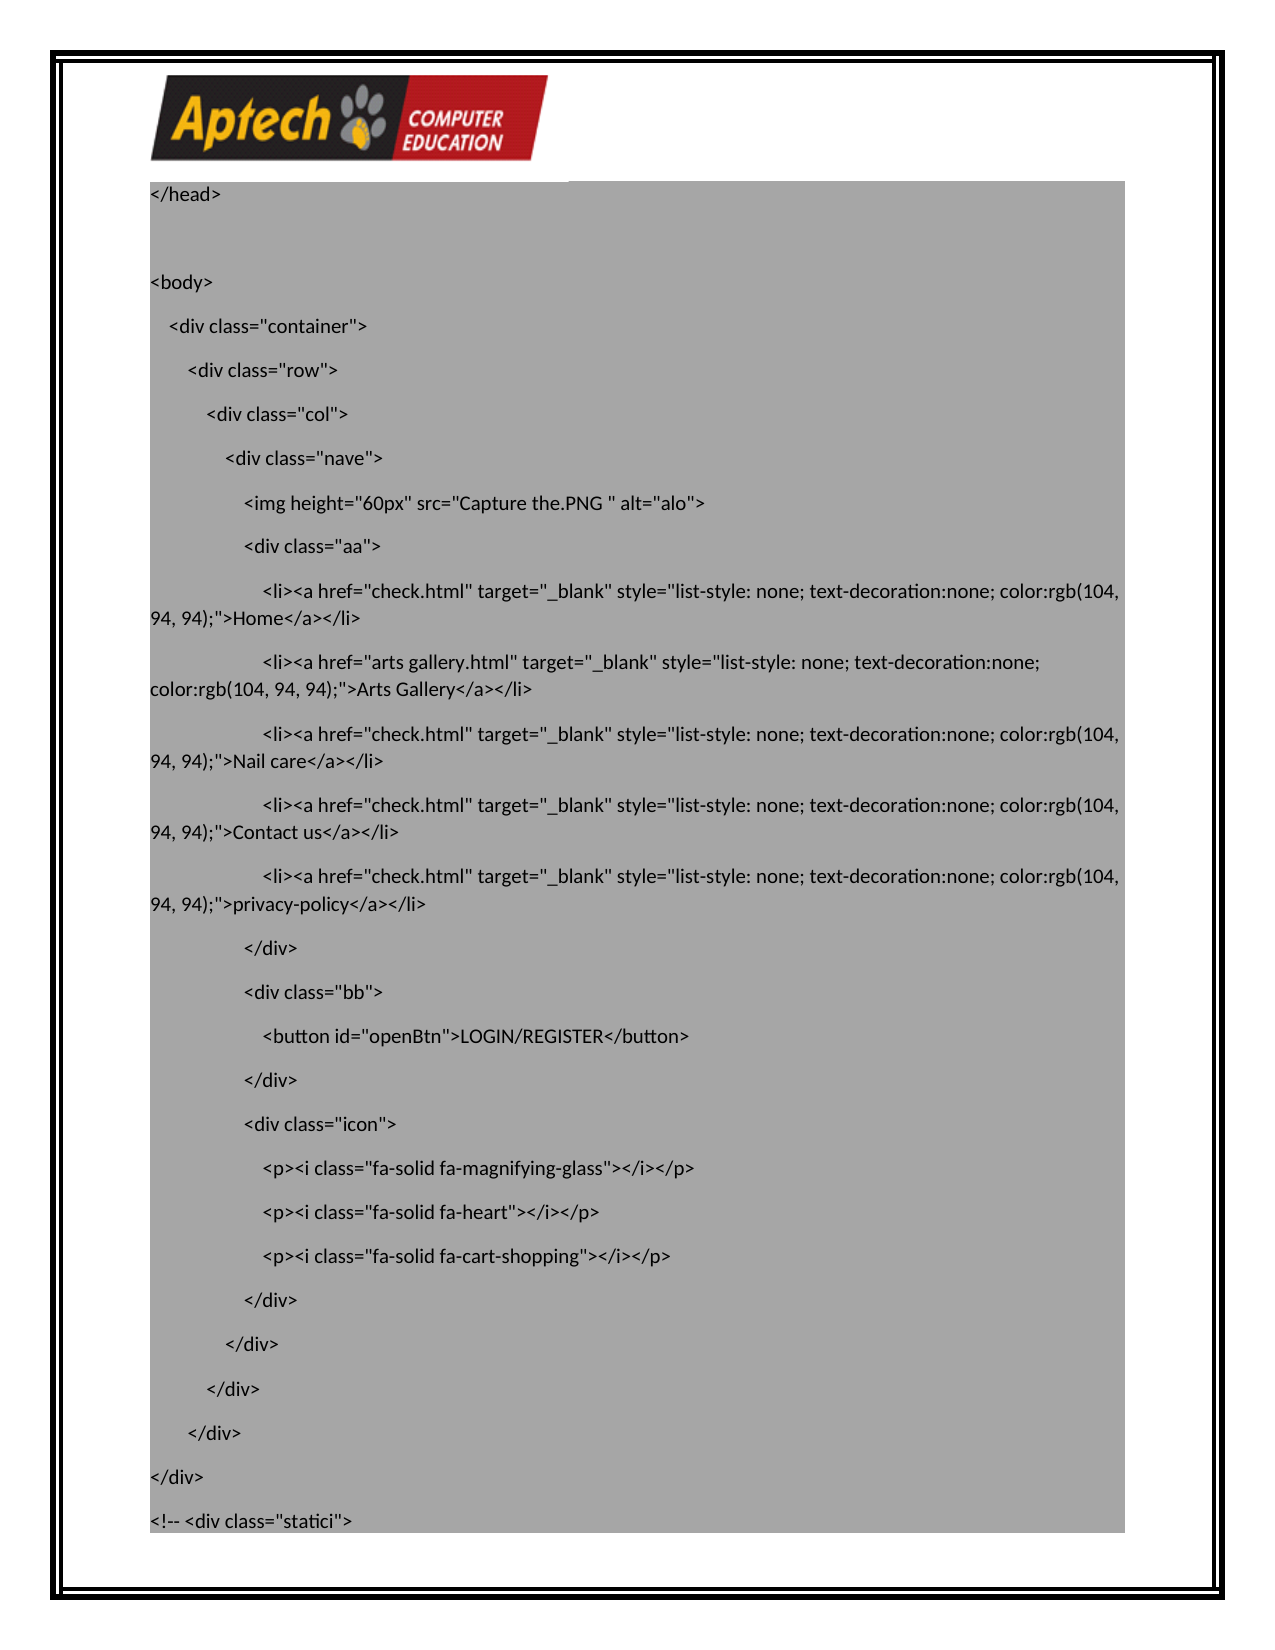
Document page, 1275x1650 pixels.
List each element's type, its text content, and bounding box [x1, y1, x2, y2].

text </div> [150, 1464, 1125, 1489]
text </div> [150, 1420, 1125, 1445]
text <p><i class="fa-solid fa-cart-shopping"></i></p> [150, 1243, 1125, 1269]
text <li><a href="arts gallery.html" target="_blank" style="list-style: none; text-decoration:none; color:rgb(104, 94, 94);">Arts Gallery</a></li> [150, 649, 1125, 702]
text <div class="nave"> [150, 446, 1125, 471]
text </div> [150, 1067, 1125, 1093]
text <li><a href="check.html" target="_blank" style="list-style: none; text-decoration:none; color:rgb(104, 94, 94);">Nail care</a></li> [150, 721, 1125, 773]
text <p><i class="fa-solid fa-magnifying-glass"></i></p> [150, 1155, 1125, 1181]
text <body> [150, 269, 1125, 295]
picture [150, 75, 569, 182]
text <div class="col"> [150, 402, 1125, 427]
text <img height="60px" src="Capture the.PNG " alt="alo"> [150, 490, 1125, 515]
text <div class="icon"> [150, 1111, 1125, 1137]
text </div> [150, 1288, 1125, 1313]
text </div> [150, 1376, 1125, 1401]
text <div class="aa"> [150, 534, 1125, 559]
text <!-- <div class="statici"> [150, 1508, 1125, 1533]
text <div class="container"> [150, 313, 1125, 339]
text <li><a href="check.html" target="_blank" style="list-style: none; text-decoration:none; color:rgb(104, 94, 94);">privacy-policy</a></li> [150, 864, 1125, 916]
text <button id="openBtn">LOGIN/REGISTER</button> [150, 1023, 1125, 1049]
text <p><i class="fa-solid fa-heart"></i></p> [150, 1199, 1125, 1225]
text </div> [150, 935, 1125, 961]
text <div class="row"> [150, 357, 1125, 383]
text <li><a href="check.html" target="_blank" style="list-style: none; text-decoration:none; color:rgb(104, 94, 94);">Home</a></li> [150, 578, 1125, 631]
text </head> [150, 181, 1125, 207]
text <div class="bb"> [150, 979, 1125, 1004]
text </div> [150, 1332, 1125, 1357]
text <li><a href="check.html" target="_blank" style="list-style: none; text-decoration:none; color:rgb(104, 94, 94);">Contact us</a></li> [150, 792, 1125, 845]
